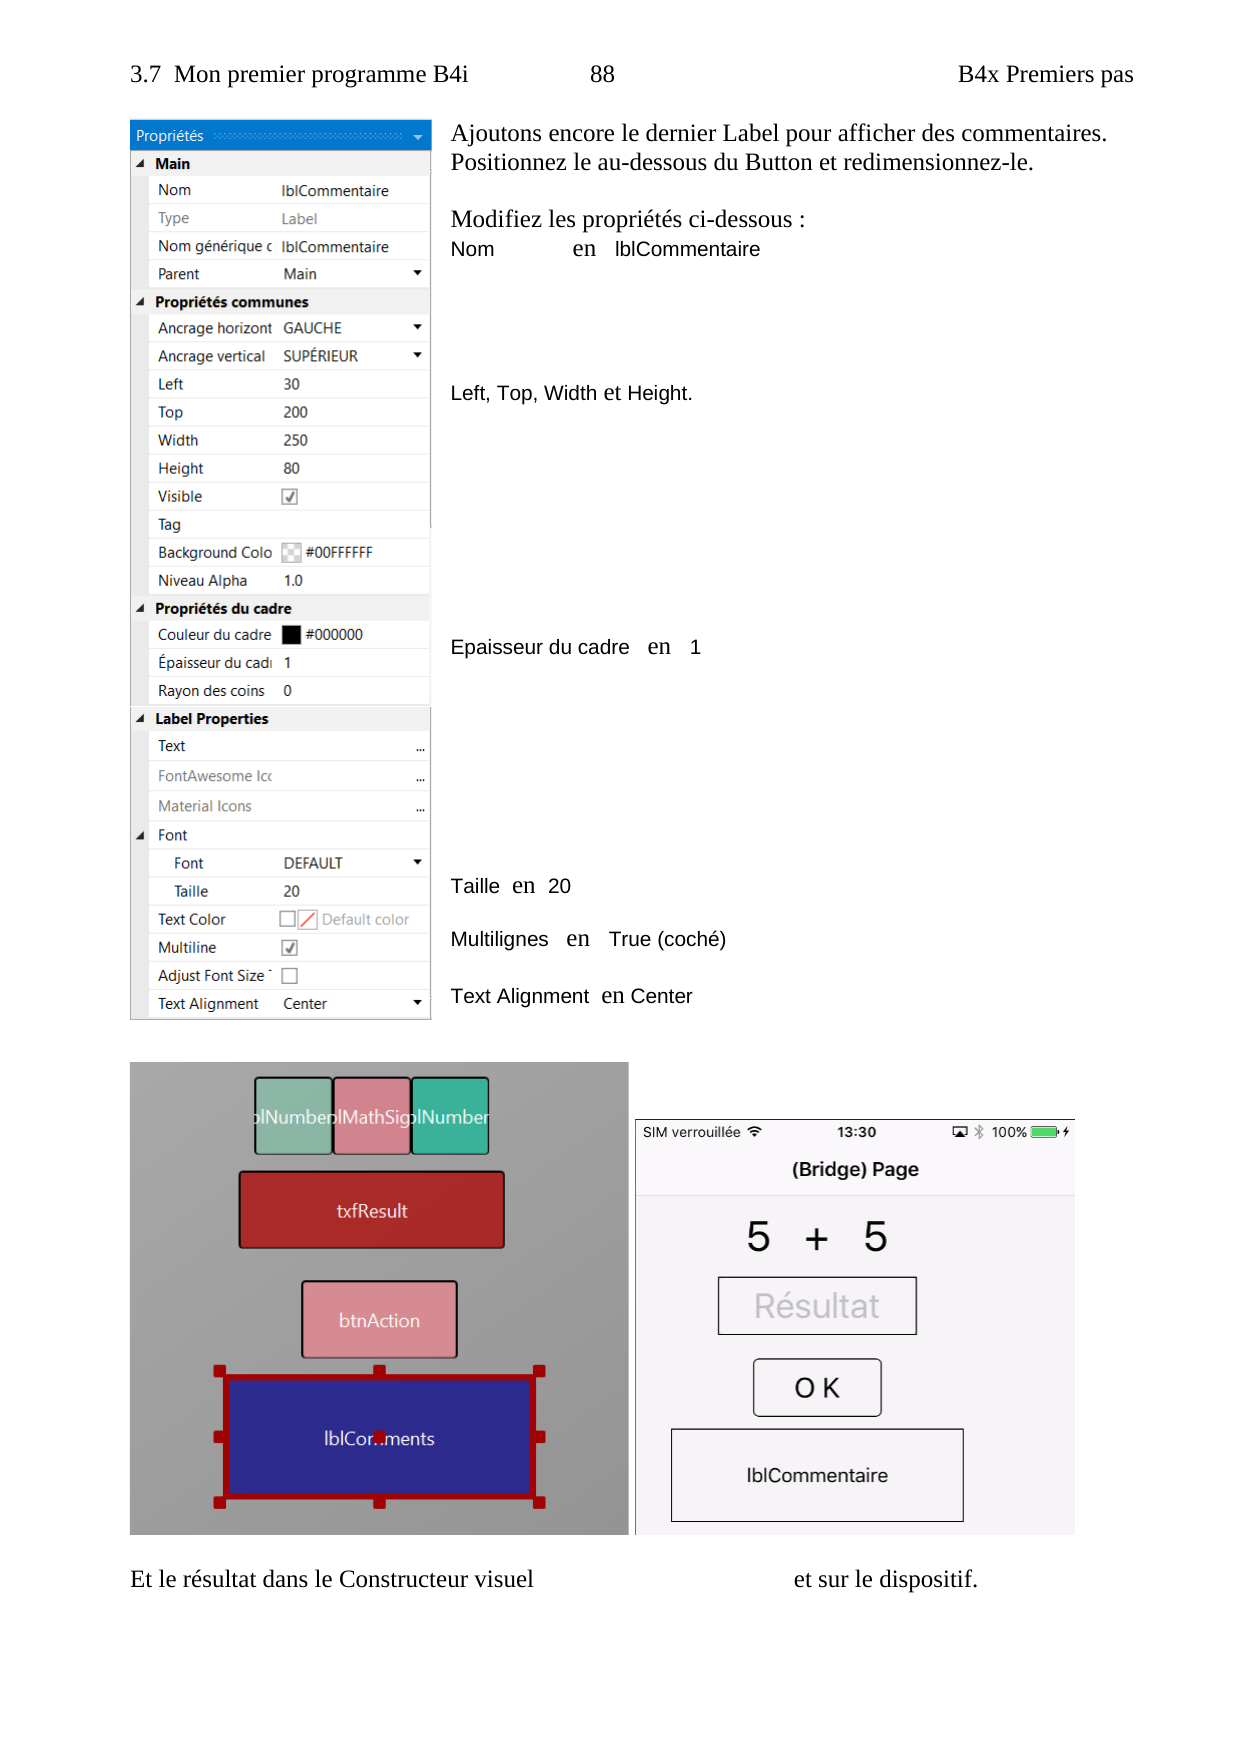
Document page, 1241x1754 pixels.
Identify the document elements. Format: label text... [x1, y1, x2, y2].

picture [129, 707, 432, 1020]
text Text Alignment en Center [432, 981, 1134, 1009]
picture [129, 1062, 629, 1535]
text Et le résultat dans le Constructeur visuel et sur le dispositif. [130, 1564, 1134, 1592]
text Epaisseur du cadre en 1 [432, 631, 1134, 659]
picture [129, 118, 432, 706]
text Nom en lblCommentaire [432, 233, 1134, 262]
text Left, Top, Width et Height. [432, 377, 1134, 406]
text Ajoutons encore le dernier Label pour afficher des commentaires. Positionnez le au-dessous du Button et redimensionnez-le. [432, 118, 1134, 176]
picture [635, 1119, 1075, 1535]
text Multilignes en True (coché) [432, 923, 1134, 952]
text Modifiez les propriétés ci-dessous : [432, 204, 1134, 233]
text Taille en 20 [432, 870, 1134, 899]
